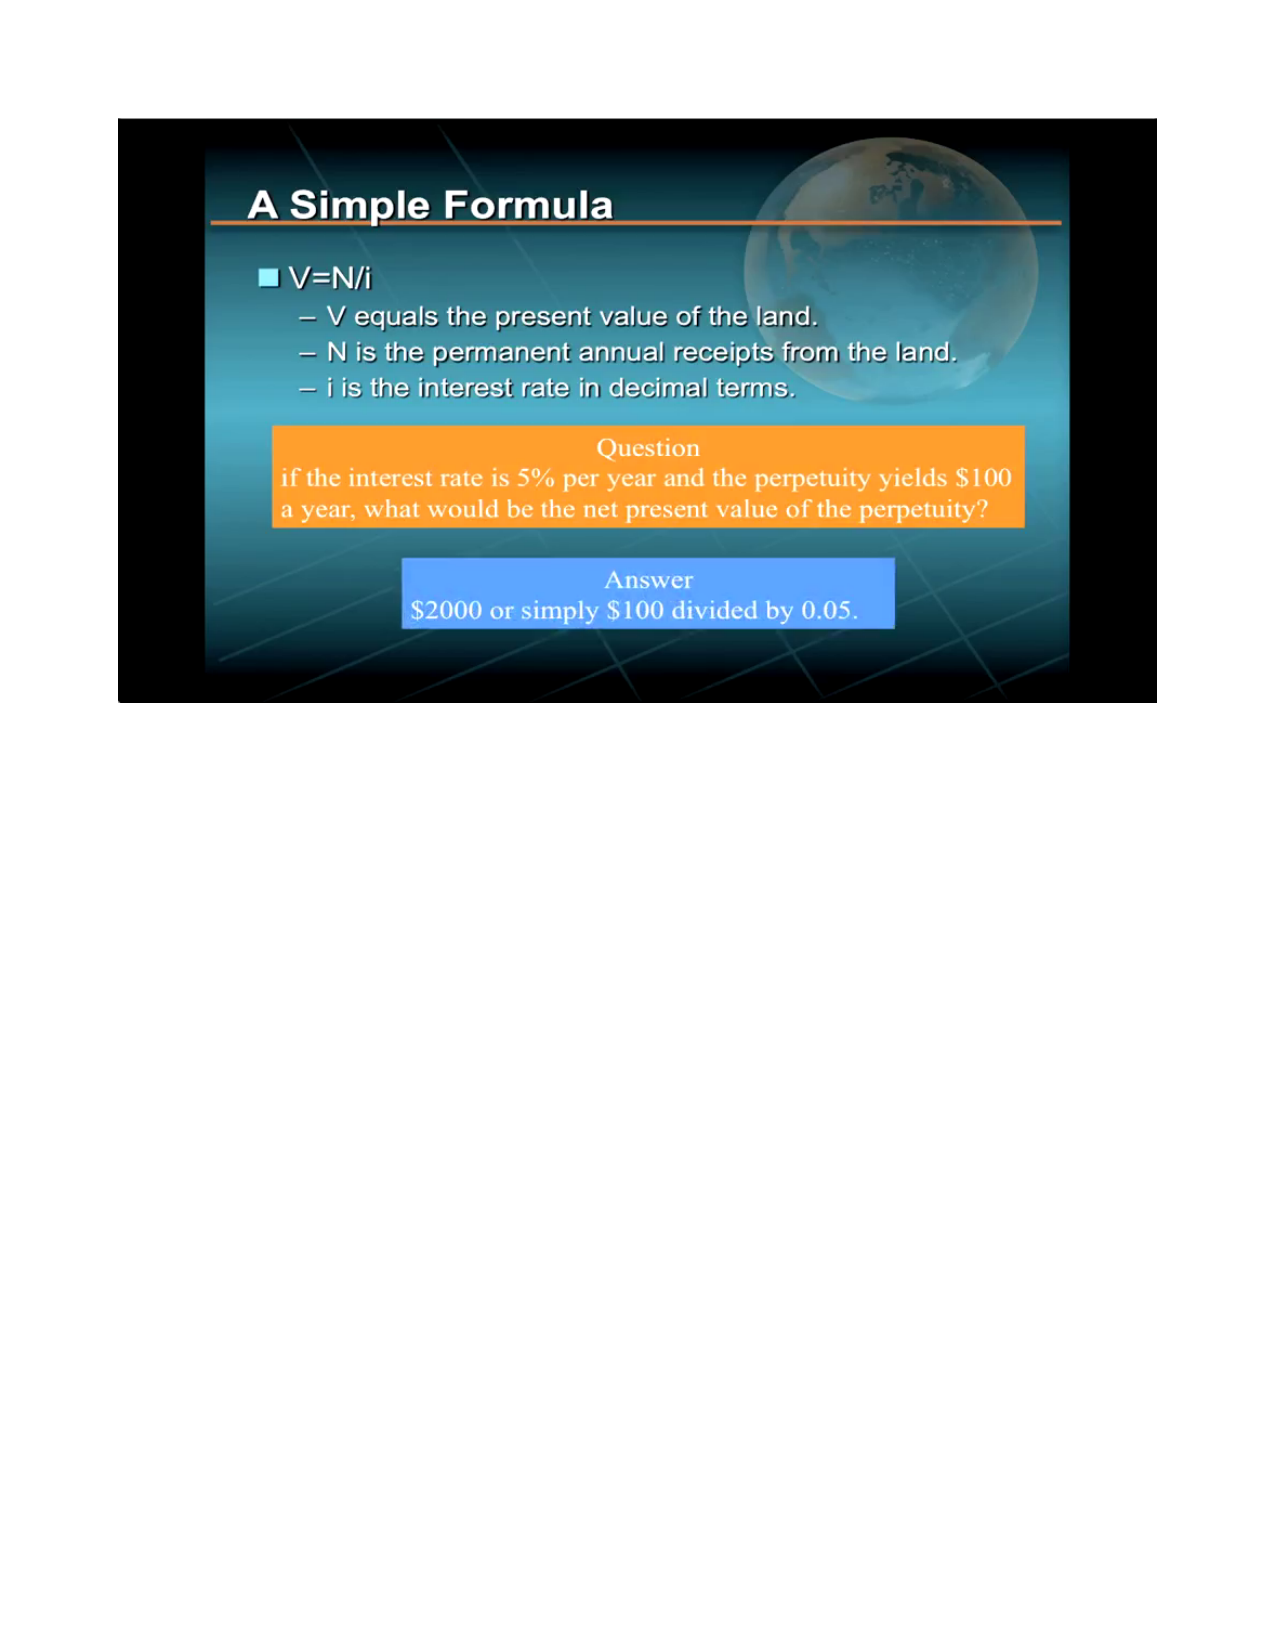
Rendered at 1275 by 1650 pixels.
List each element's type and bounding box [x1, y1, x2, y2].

picture [118, 118, 1157, 703]
